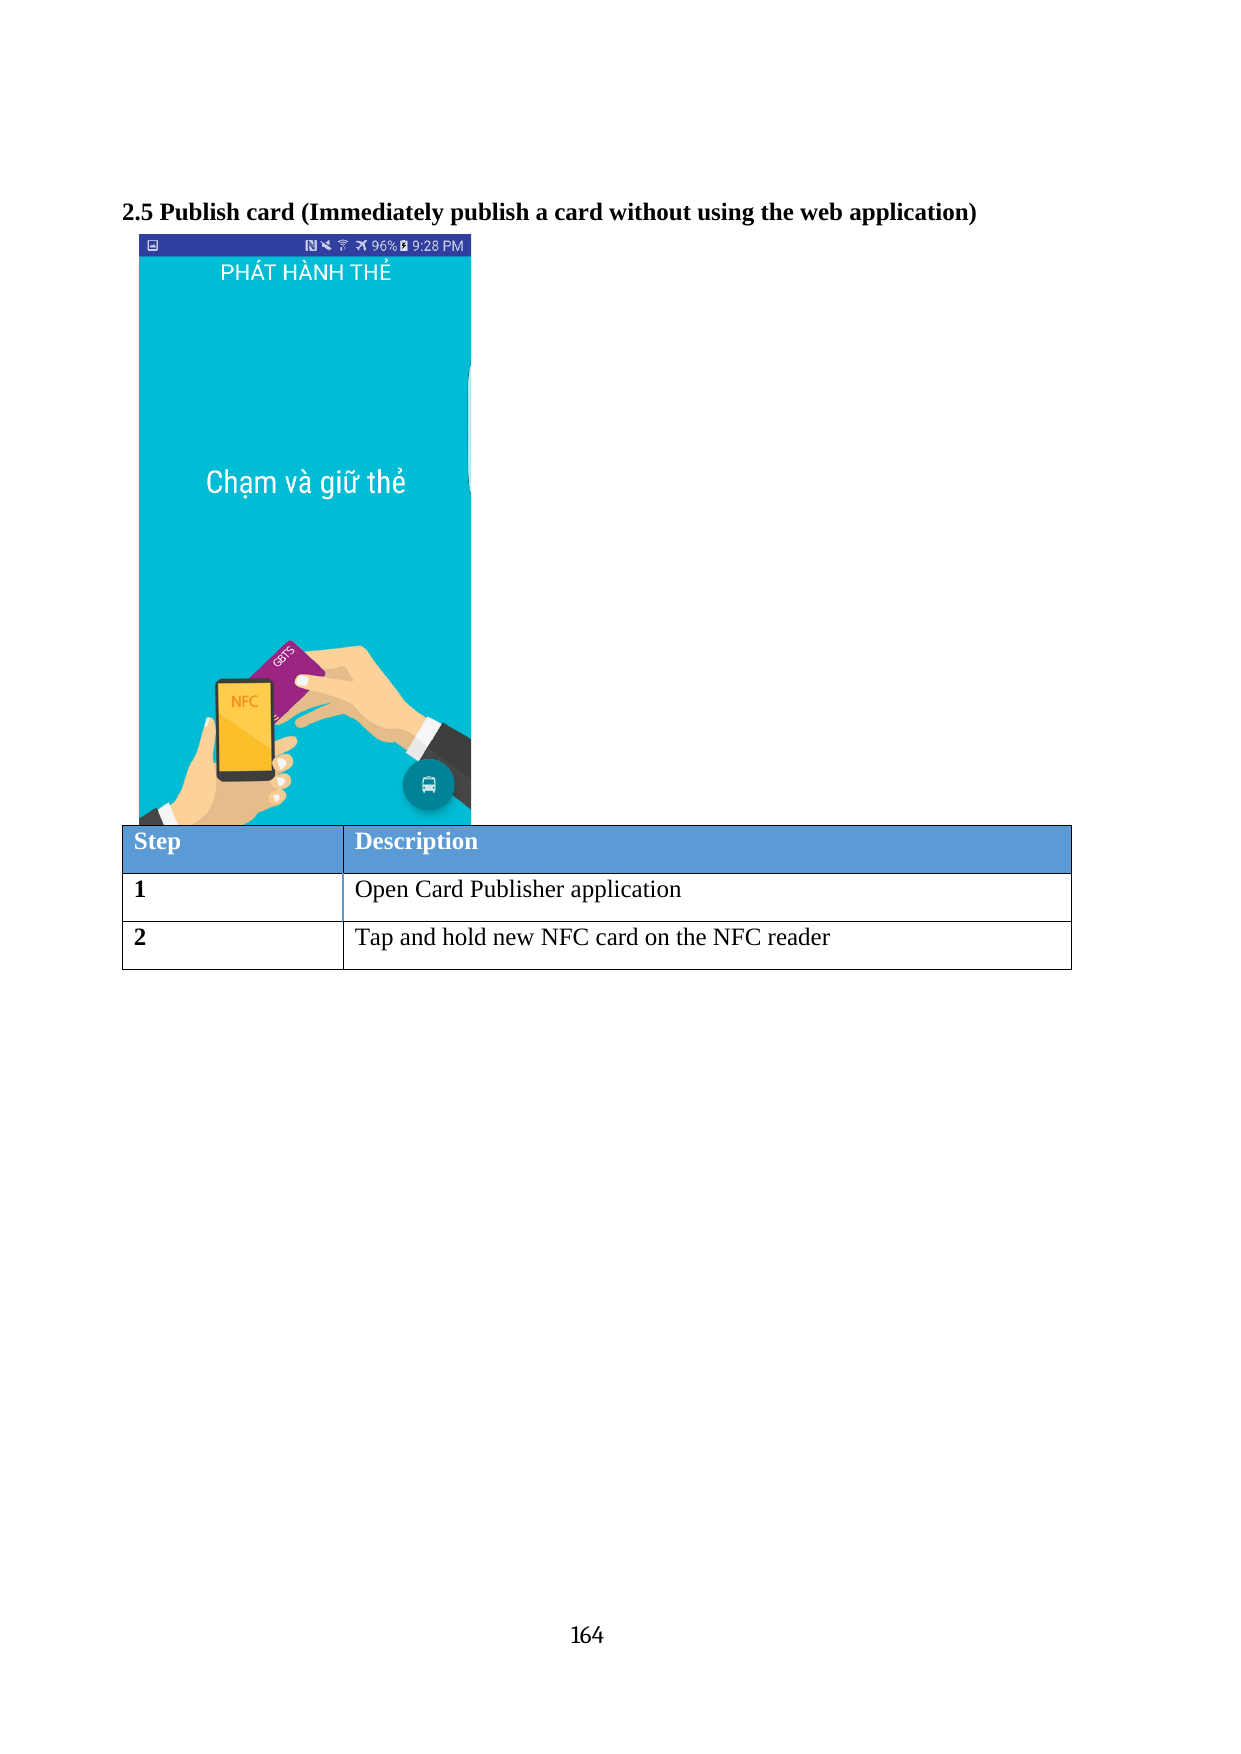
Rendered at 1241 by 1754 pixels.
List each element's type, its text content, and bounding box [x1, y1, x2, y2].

picture [139, 234, 472, 825]
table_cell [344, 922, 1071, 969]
text 2.5 Publish card (Immediately publish a card without using the web application) [122, 197, 1053, 226]
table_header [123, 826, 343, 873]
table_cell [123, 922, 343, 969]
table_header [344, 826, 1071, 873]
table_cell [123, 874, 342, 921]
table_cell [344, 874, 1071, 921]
